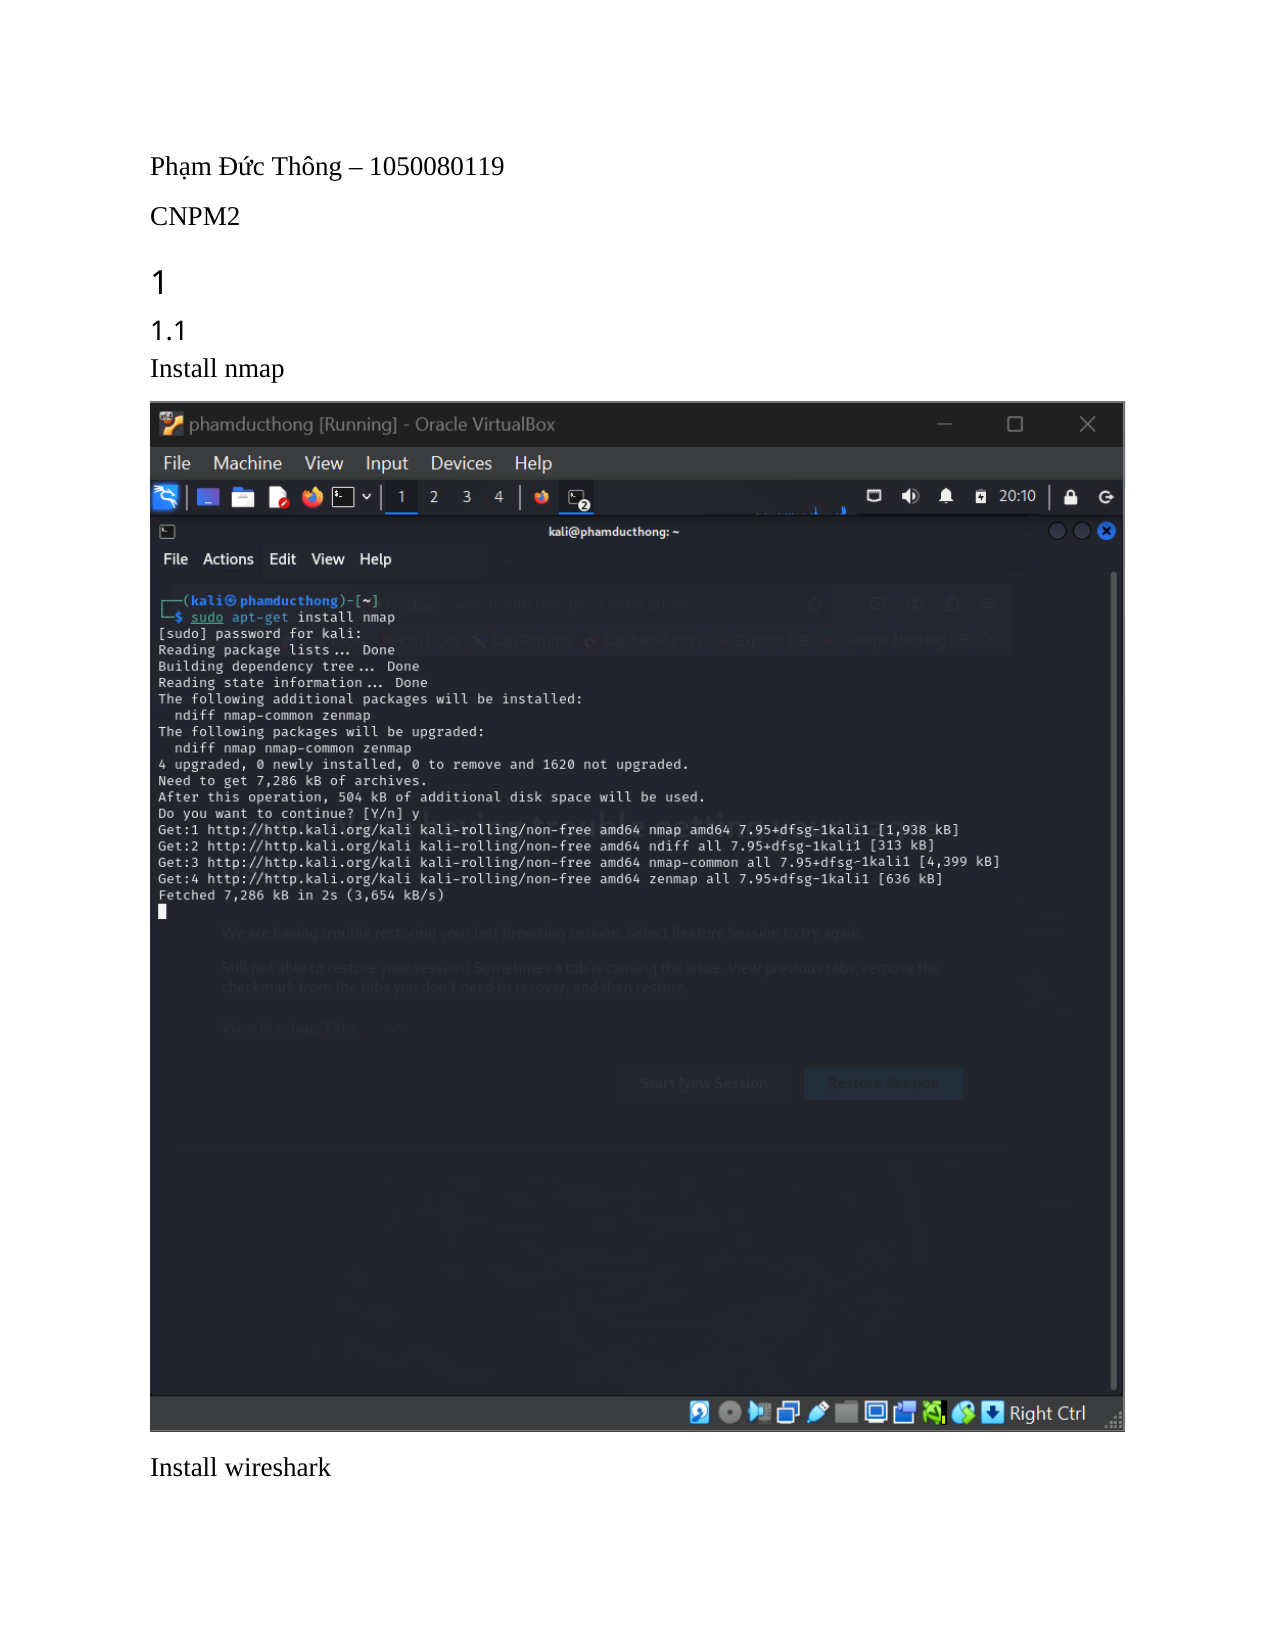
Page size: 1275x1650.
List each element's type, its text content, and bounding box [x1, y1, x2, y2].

subtitle 1.1 [150, 312, 1125, 349]
text Phạm Đức Thông – 1050080119 [150, 150, 1125, 181]
text Install wireshark [150, 1451, 1125, 1482]
text Install nmap [150, 352, 1125, 383]
text CNPM2 [150, 200, 1125, 231]
subtitle 1 [150, 259, 1125, 304]
picture [150, 401, 1125, 1432]
